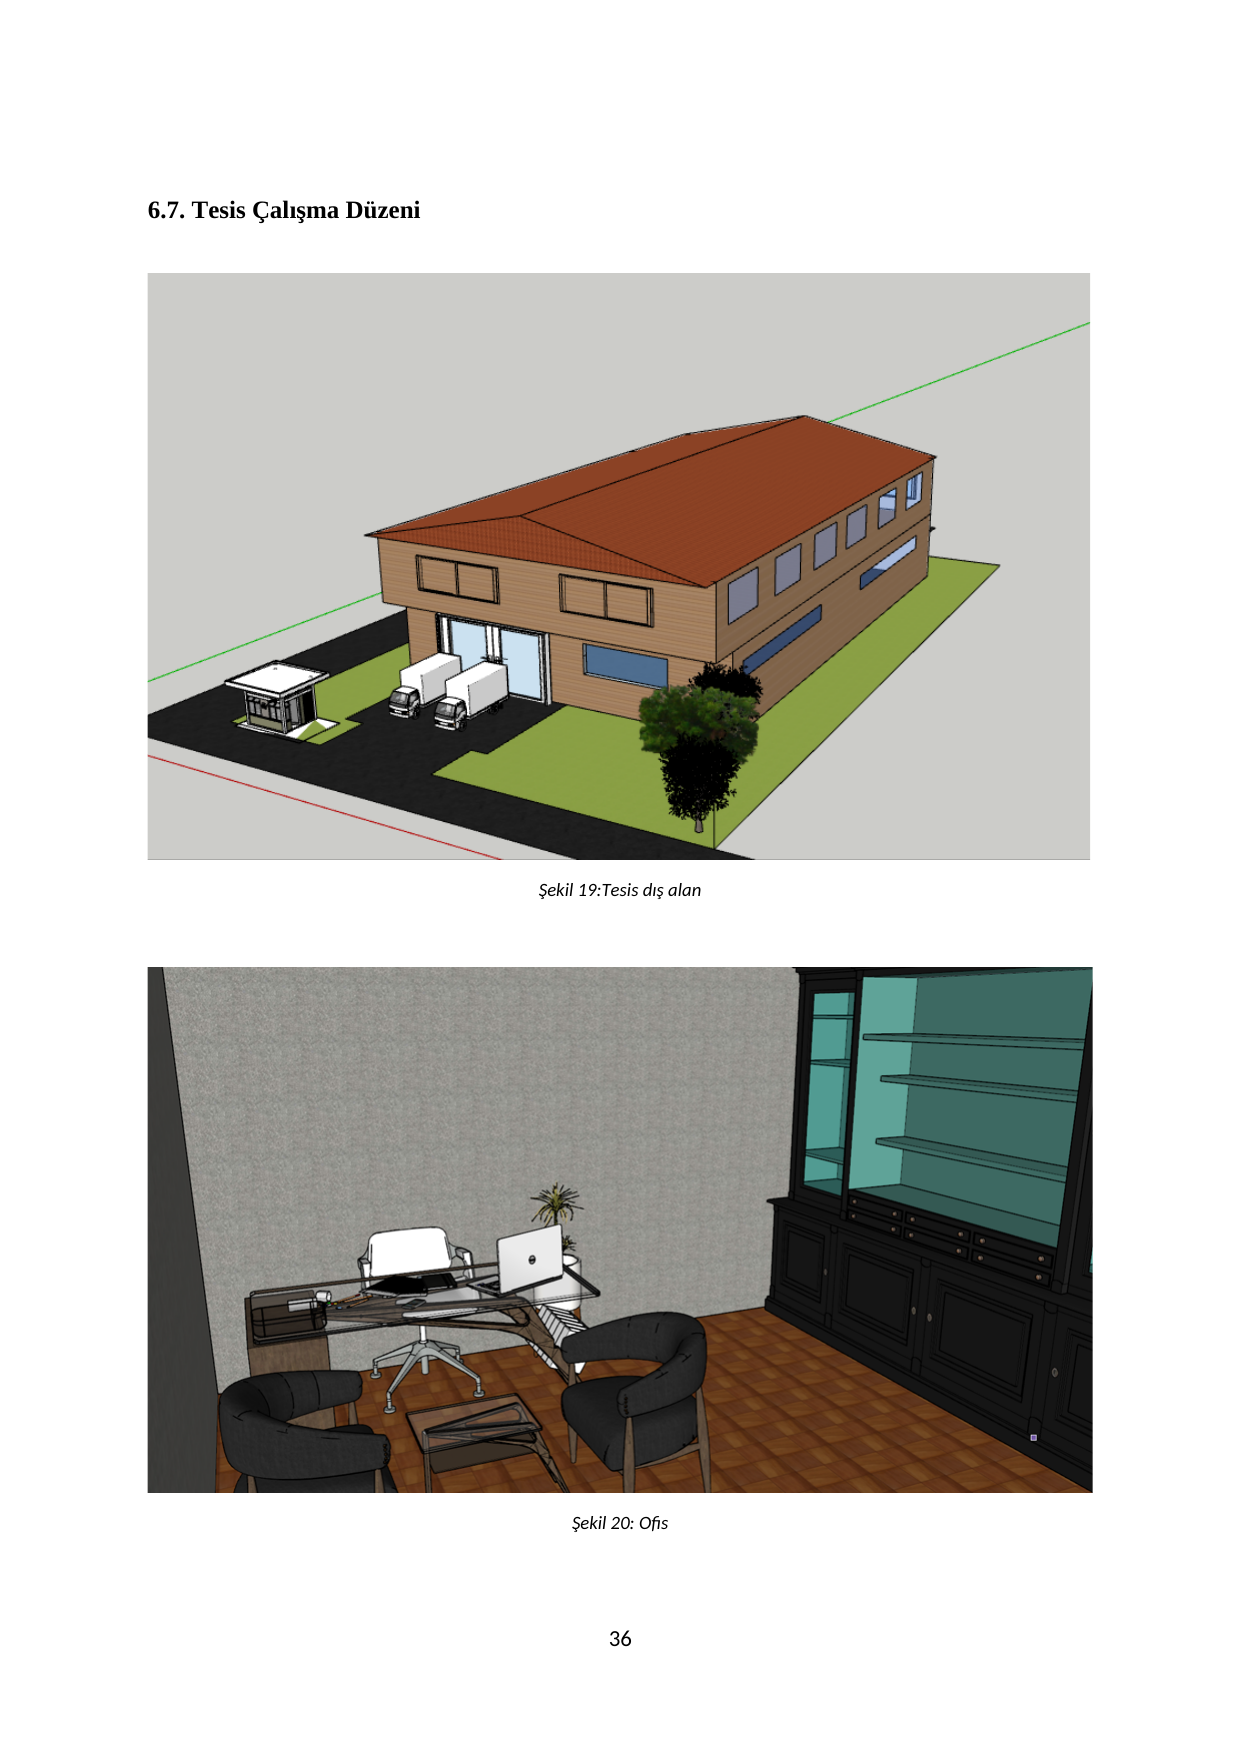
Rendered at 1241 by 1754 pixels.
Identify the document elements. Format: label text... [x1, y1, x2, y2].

picture [147, 273, 1091, 860]
picture [147, 967, 1093, 1493]
text Şekil 20: Ofis [148, 1511, 1093, 1534]
subtitle 6.7. Tesis Çalışma Düzeni [148, 195, 1093, 224]
text Şekil 19:Tesis dış alan [148, 878, 1093, 901]
